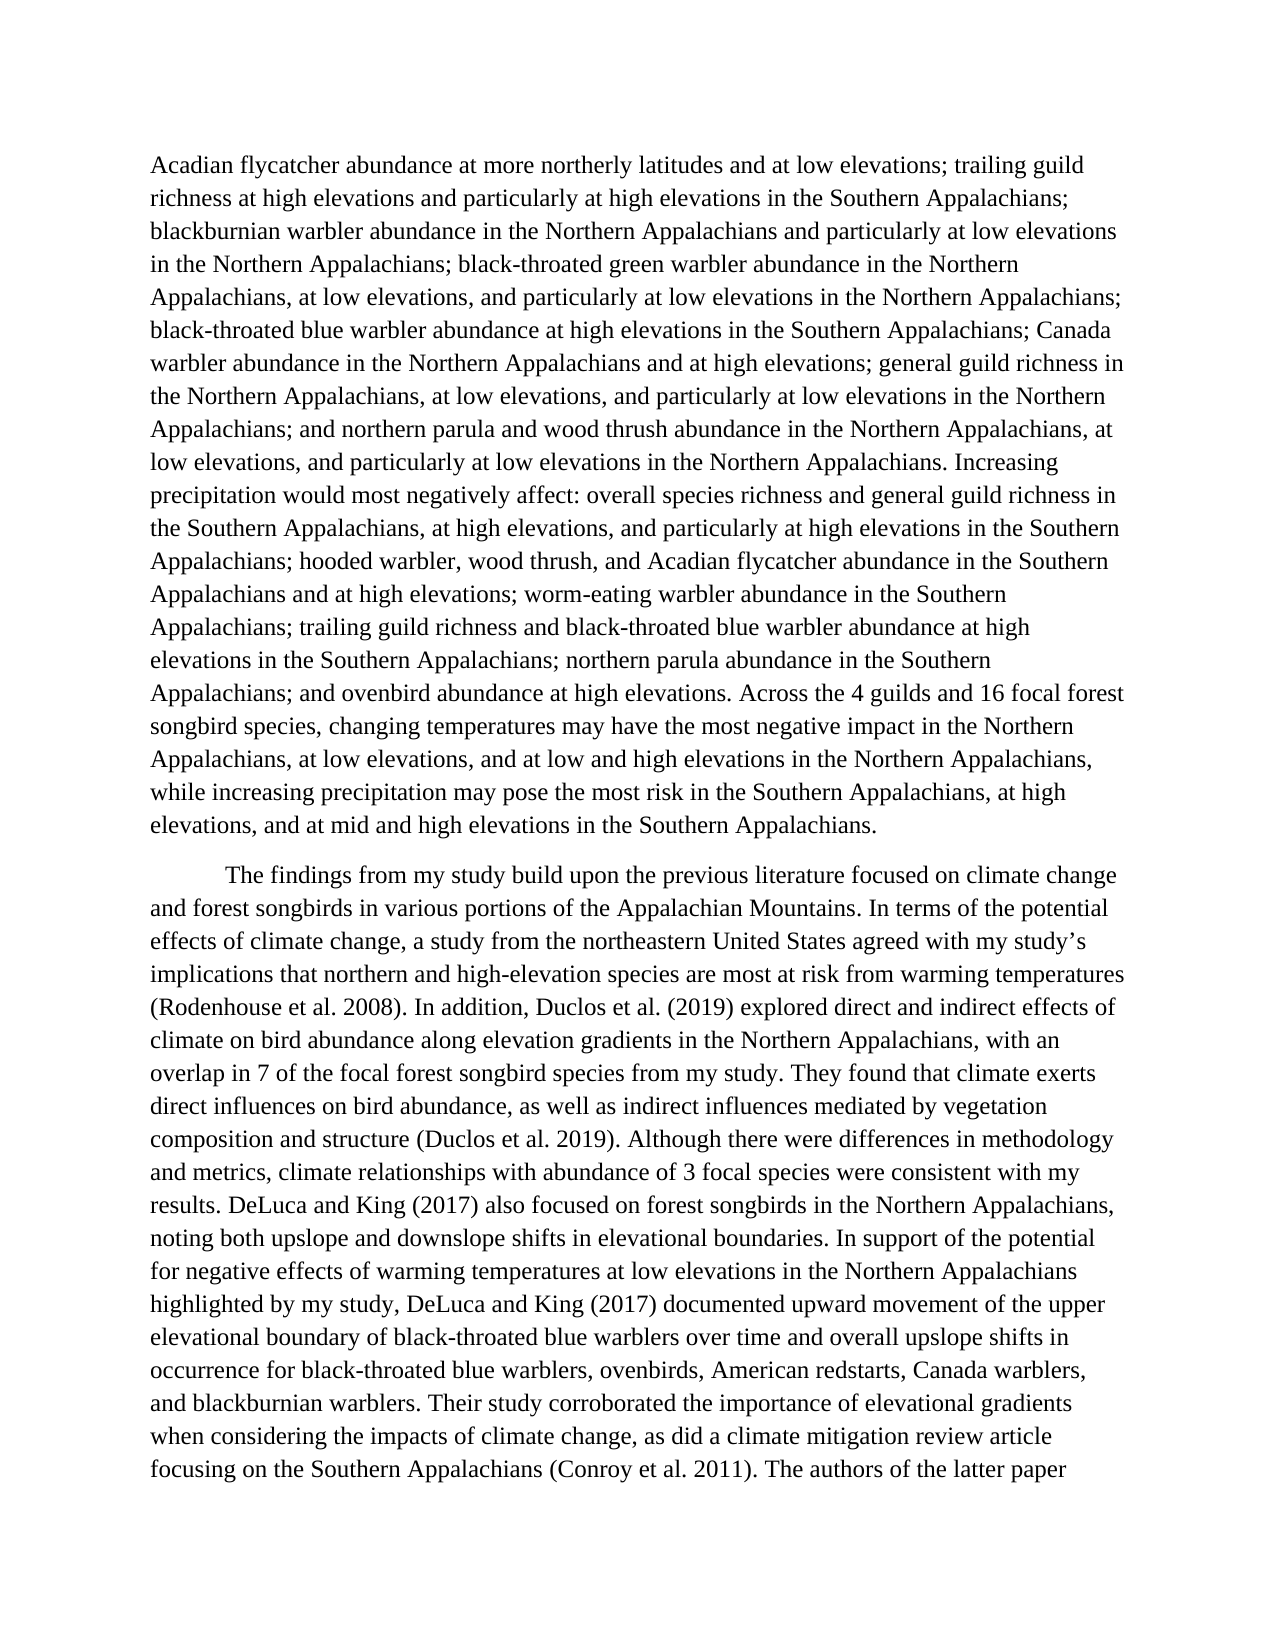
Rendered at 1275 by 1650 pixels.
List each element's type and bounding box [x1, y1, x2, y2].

text [150, 150, 1125, 839]
text [150, 860, 1125, 1483]
